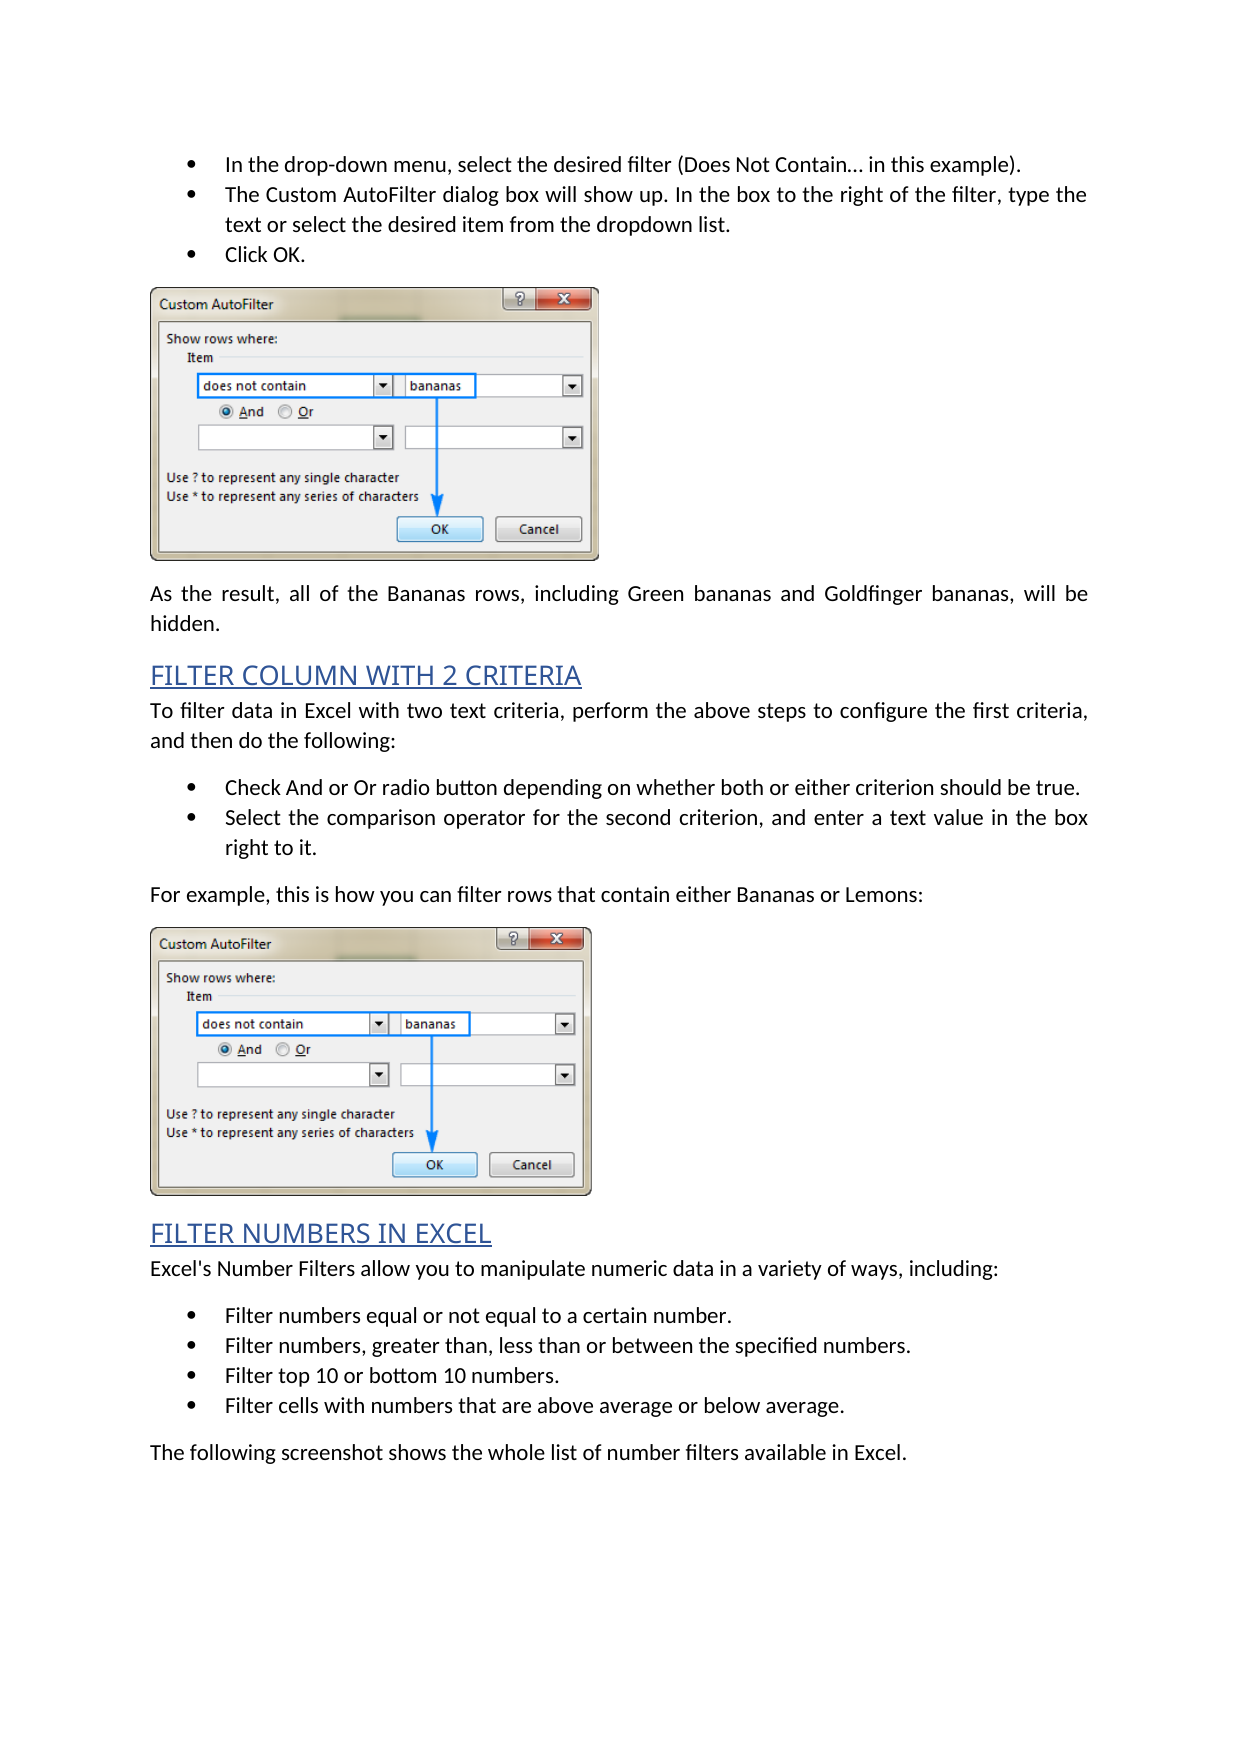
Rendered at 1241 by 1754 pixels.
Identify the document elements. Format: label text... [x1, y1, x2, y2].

list Filter numbers, greater than, less than or between the specified numbers. [187, 1331, 1090, 1359]
text As the result, all of the Bananas rows, including Green bananas and Goldfinger bananas, will be hidden. [150, 579, 1090, 637]
text Excel's Number Filters allow you to manipulate numeric data in a variety of ways, including: [150, 1254, 1090, 1282]
text To filter data in Excel with two text criteria, perform the above steps to configure the first criteria, and then do the following: [150, 696, 1090, 754]
list Filter numbers equal or not equal to a certain number. [187, 1301, 1090, 1329]
text For example, this is how you can filter rows that contain either Bananas or Lemons: [150, 880, 1090, 908]
list Filter cells with numbers that are above average or below average. [187, 1391, 1090, 1419]
list Click OK. [187, 241, 1090, 269]
list Select the comparison operator for the second criterion, and enter a text value in the box right to it. [187, 803, 1090, 861]
picture [150, 287, 599, 561]
list The Custom AutoFilter dialog box will show up. In the box to the right of the filter, type the text or select the desired item from the dropdown list. [187, 180, 1090, 238]
list Filter top 10 or bottom 10 numbers. [187, 1361, 1090, 1389]
subtitle FILTER COLUMN WITH 2 CRITERIA [150, 656, 1090, 693]
list Check And or Or radio button depending on whether both or either criterion should be true. [187, 773, 1090, 801]
subtitle FILTER NUMBERS IN EXCEL [150, 1214, 1090, 1251]
picture [150, 927, 592, 1196]
list In the drop-down menu, select the desired filter (Does Not Contain… in this example). [187, 150, 1090, 178]
text The following screenshot shows the whole list of number filters available in Excel. [150, 1438, 1090, 1466]
